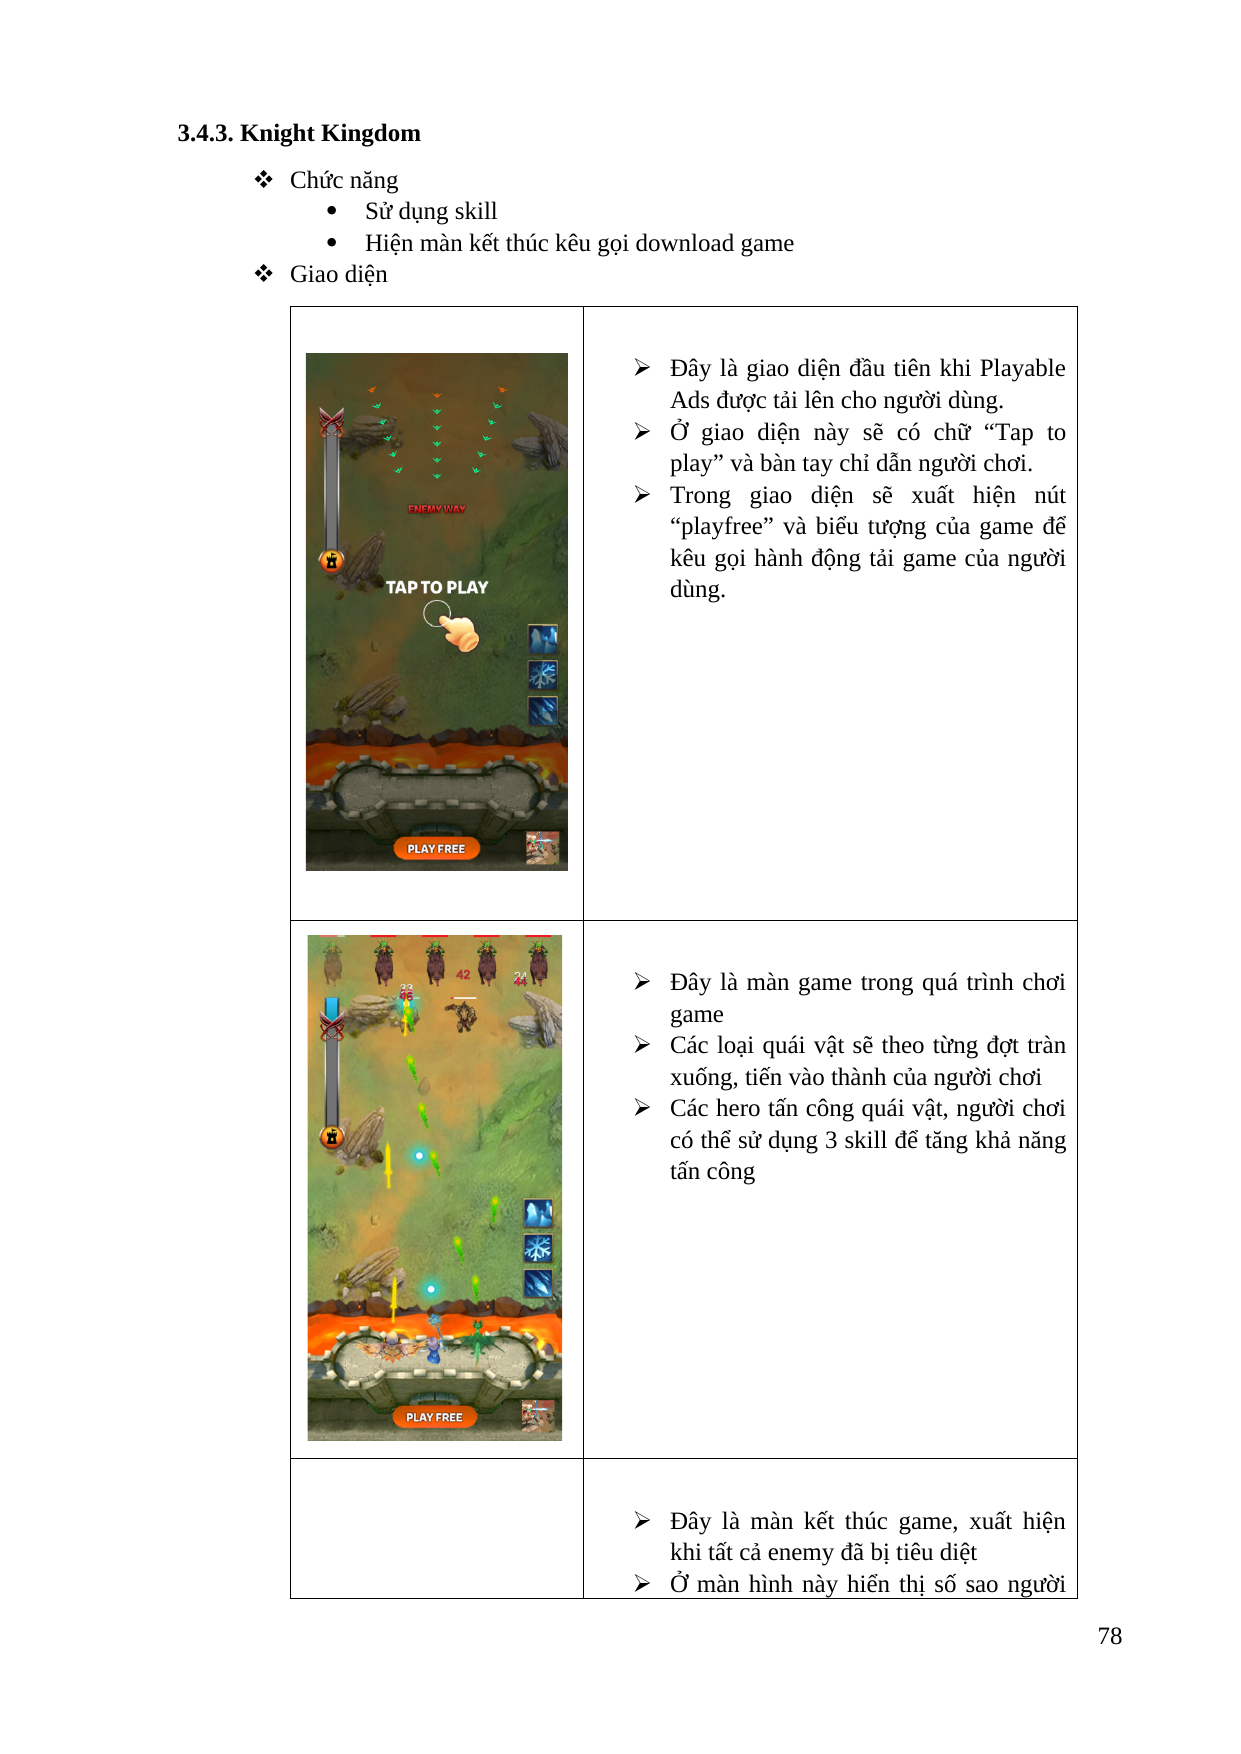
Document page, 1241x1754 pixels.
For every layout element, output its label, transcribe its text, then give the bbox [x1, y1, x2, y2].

list Sử dụng skill [327, 196, 1122, 225]
table_header [291, 307, 583, 919]
table_header Đây là giao diện đầu tiên khi Playable Ads được tải lên cho người dùng. Ở giao diện này sẽ có chữ “Tap to play” và bàn tay chỉ dẫn người chơi. Trong giao diện sẽ xuất hiện nút “playfree” và biểu tượng của game để kêu gọi hành động tải game của người dùng. [584, 307, 1077, 919]
picture [307, 935, 563, 1441]
table_cell [291, 1459, 583, 1598]
table_cell Đây là màn game trong quá trình chơi game Các loại quái vật sẽ theo từng đợt tràn xuống, tiến vào thành của người chơi Các hero tấn công quái vật, người chơi có thể sử dụng 3 skill để tăng khả năng tấn công [584, 921, 1077, 1458]
list Giao diện [252, 259, 1122, 288]
picture [305, 353, 568, 871]
list Chức năng [252, 165, 1122, 193]
table_cell [291, 921, 583, 1458]
subtitle 3.4.3. Knight Kingdom [177, 118, 1122, 147]
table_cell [584, 1459, 1077, 1598]
list Hiện màn kết thúc kêu gọi download game [327, 228, 1122, 257]
